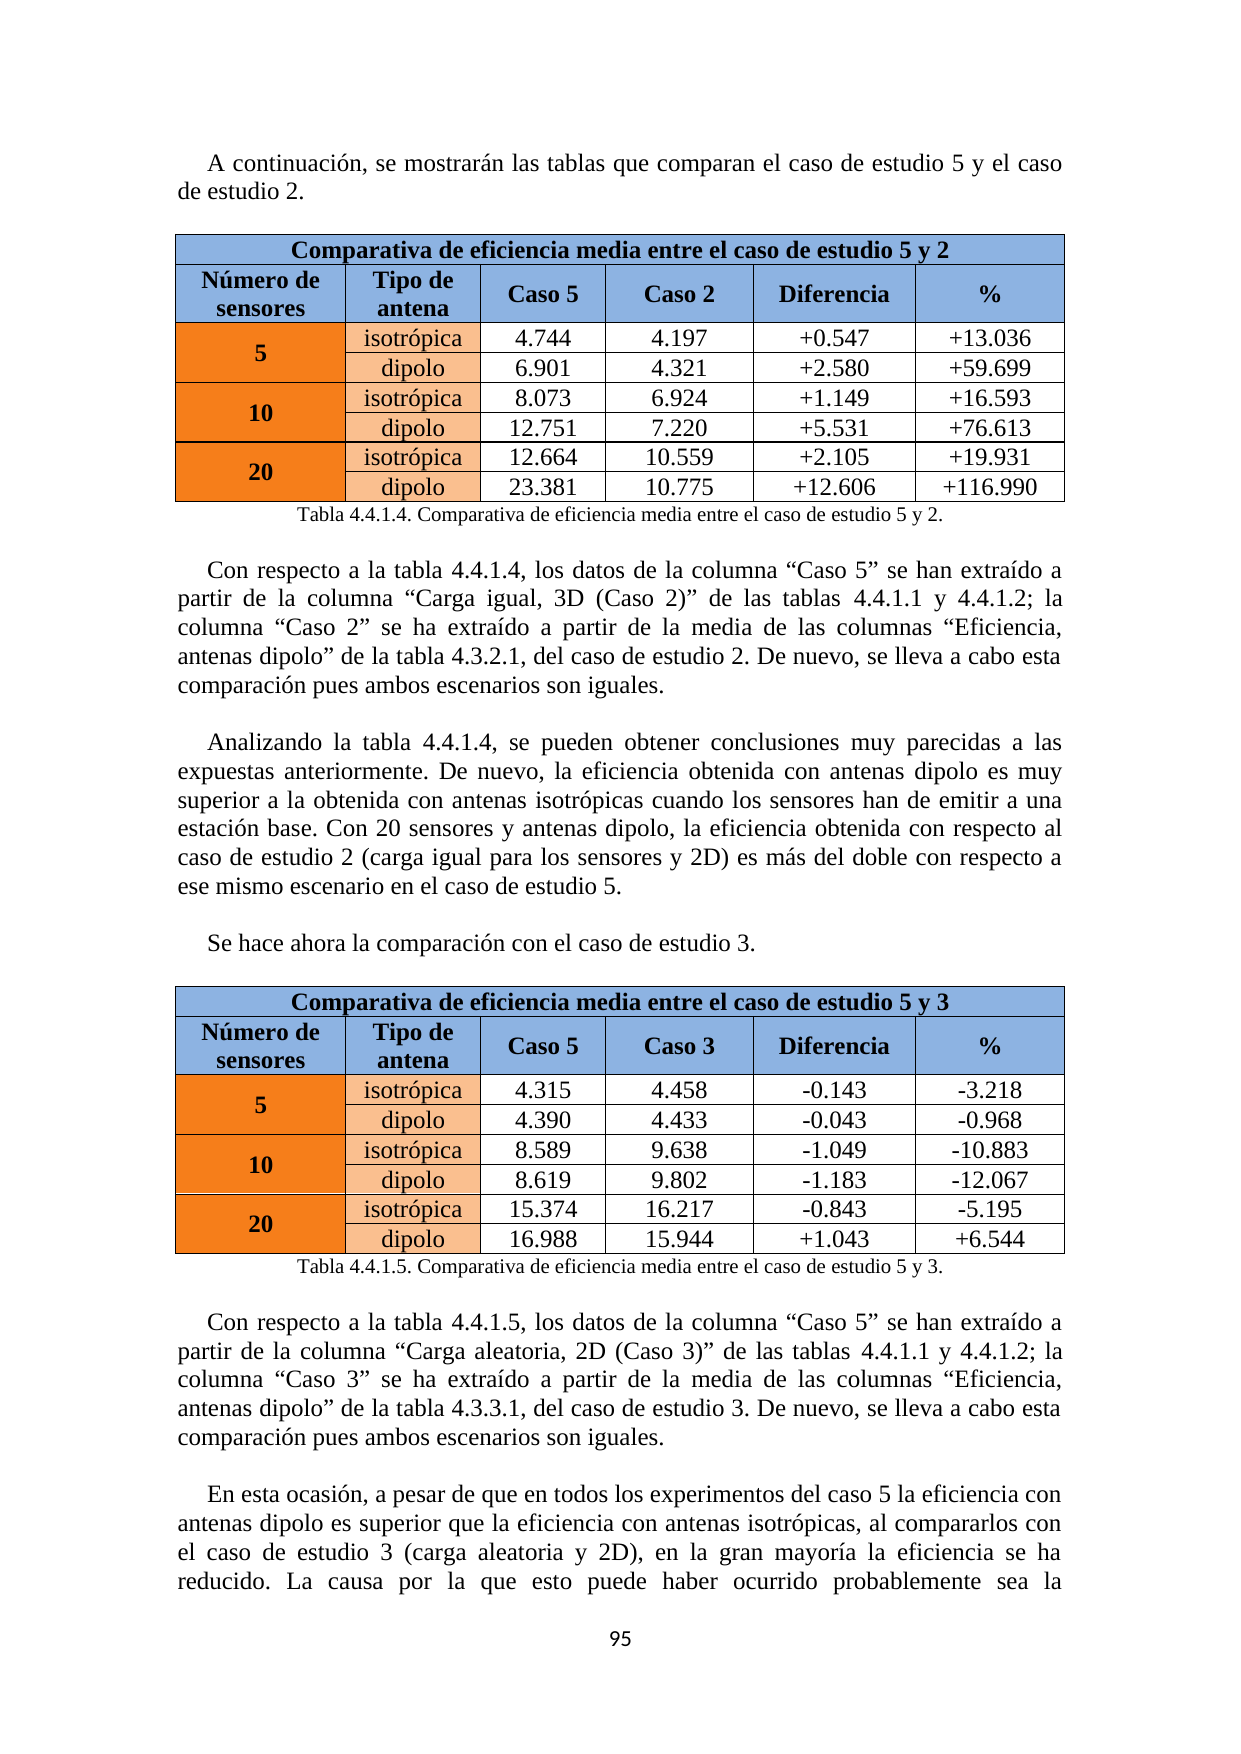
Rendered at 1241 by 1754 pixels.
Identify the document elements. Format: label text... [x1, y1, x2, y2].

text Con respecto a la tabla 4.4.1.5, los datos de la columna “Caso 5” se han extraído a partir de la columna “Carga aleatoria, 2D (Caso 3)” de las tablas 4.4.1.1 y 4.4.1.2; la columna “Caso 3” se ha extraído a partir de la media de las columnas “Eficiencia, antenas dipolo” de la tabla 4.3.3.1, del caso de estudio 3. De nuevo, se lleva a cabo esta comparación pues ambos escenarios son iguales. [177, 1307, 1063, 1451]
table_cell +76.613 [916, 413, 1064, 441]
text Tabla 4.4.1.4. Comparativa de eficiencia media entre el caso de estudio 5 y 2. [177, 502, 1063, 526]
table_cell +59.699 [916, 353, 1064, 382]
table_cell +6.544 [916, 1224, 1064, 1253]
table_cell Caso 2 [606, 265, 753, 322]
table_cell 7.220 [606, 413, 753, 441]
table_cell +1.043 [754, 1224, 915, 1253]
table_cell 16.988 [481, 1224, 605, 1253]
table_cell 20 [176, 1195, 345, 1253]
table_cell Caso 5 [481, 265, 605, 322]
table_cell +12.606 [754, 472, 915, 501]
text Con respecto a la tabla 4.4.1.4, los datos de la columna “Caso 5” se han extraído a partir de la columna “Carga igual, 3D (Caso 2)” de las tablas 4.4.1.1 y 4.4.1.2; la columna “Caso 2” se ha extraído a partir de la media de las columnas “Eficiencia, antenas dipolo” de la tabla 4.3.2.1, del caso de estudio 2. De nuevo, se lleva a cabo esta comparación pues ambos escenarios son iguales. [177, 555, 1063, 698]
table_cell 4.458 [606, 1075, 753, 1104]
table_cell 8.073 [481, 383, 605, 412]
table_cell 12.751 [481, 413, 605, 441]
table_cell isotrópica [346, 1075, 480, 1104]
table_cell +116.990 [916, 472, 1064, 501]
table_cell 16.217 [606, 1195, 753, 1223]
table_header Comparativa de eficiencia media entre el caso de estudio 5 y 3 [176, 987, 1064, 1016]
table_cell 6.924 [606, 383, 753, 412]
text Analizando la tabla 4.4.1.4, se pueden obtener conclusiones muy parecidas a las expuestas anteriormente. De nuevo, la eficiencia obtenida con antenas dipolo es muy superior a la obtenida con antenas isotrópicas cuando los sensores han de emitir a una estación base. Con 20 sensores y antenas dipolo, la eficiencia obtenida con respecto al caso de estudio 2 (carga igual para los sensores y 2D) es más del doble con respecto a ese mismo escenario en el caso de estudio 5. [177, 727, 1063, 900]
table_cell 4.744 [481, 323, 605, 352]
table_cell % [916, 1017, 1064, 1074]
table_cell 5 [176, 1075, 345, 1134]
table_cell -0.143 [754, 1075, 915, 1104]
table_cell dipolo [346, 1165, 480, 1193]
table_cell -0.968 [916, 1105, 1064, 1134]
table_cell isotrópica [346, 323, 480, 352]
table_cell isotrópica [346, 1195, 480, 1223]
table_cell -0.843 [754, 1195, 915, 1223]
table_cell dipolo [346, 353, 480, 382]
table_cell 23.381 [481, 472, 605, 501]
table_cell -10.883 [916, 1135, 1064, 1164]
table_cell dipolo [346, 1224, 480, 1253]
table_cell Diferencia [754, 1017, 915, 1074]
table_cell 12.664 [481, 443, 605, 471]
table_cell 4.315 [481, 1075, 605, 1104]
table_cell +1.149 [754, 383, 915, 412]
table_cell Número de sensores [176, 265, 345, 322]
table_cell +19.931 [916, 443, 1064, 471]
table_cell -0.043 [754, 1105, 915, 1134]
table_cell 20 [176, 443, 345, 501]
table_cell -1.049 [754, 1135, 915, 1164]
table_cell +2.580 [754, 353, 915, 382]
table_cell Diferencia [754, 265, 915, 322]
table_cell dipolo [346, 413, 480, 441]
table_cell 10 [176, 1135, 345, 1193]
table_cell 4.433 [606, 1105, 753, 1134]
table_cell 4.321 [606, 353, 753, 382]
table_cell % [916, 265, 1064, 322]
table_cell 9.802 [606, 1165, 753, 1193]
table_cell 8.589 [481, 1135, 605, 1164]
table_cell 5 [176, 323, 345, 382]
table_cell +16.593 [916, 383, 1064, 412]
table_cell isotrópica [346, 383, 480, 412]
table_cell +5.531 [754, 413, 915, 441]
table_cell +2.105 [754, 443, 915, 471]
table_cell Tipo de antena [346, 265, 480, 322]
table_cell +13.036 [916, 323, 1064, 352]
table_cell 15.374 [481, 1195, 605, 1223]
text Se hace ahora la comparación con el caso de estudio 3. [177, 928, 1063, 957]
table_cell Caso 5 [481, 1017, 605, 1074]
table_cell dipolo [346, 1105, 480, 1134]
table_cell 8.619 [481, 1165, 605, 1193]
table_cell -12.067 [916, 1165, 1064, 1193]
table_cell 10 [176, 383, 345, 441]
table_cell isotrópica [346, 443, 480, 471]
table_cell 4.390 [481, 1105, 605, 1134]
table_cell dipolo [346, 472, 480, 501]
table_cell -5.195 [916, 1195, 1064, 1223]
table_cell +0.547 [754, 323, 915, 352]
table_cell 10.775 [606, 472, 753, 501]
table_cell 6.901 [481, 353, 605, 382]
table_cell -1.183 [754, 1165, 915, 1193]
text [177, 1479, 1063, 1594]
table_cell 10.559 [606, 443, 753, 471]
table_cell 4.197 [606, 323, 753, 352]
table_cell Caso 3 [606, 1017, 753, 1074]
table_header Comparativa de eficiencia media entre el caso de estudio 5 y 2 [176, 235, 1064, 264]
table_cell isotrópica [346, 1135, 480, 1164]
text A continuación, se mostrarán las tablas que comparan el caso de estudio 5 y el caso de estudio 2. [177, 148, 1063, 205]
table_cell 9.638 [606, 1135, 753, 1164]
table_cell Número de sensores [176, 1017, 345, 1074]
table_cell Tipo de antena [346, 1017, 480, 1074]
table_cell -3.218 [916, 1075, 1064, 1104]
text Tabla 4.4.1.5. Comparativa de eficiencia media entre el caso de estudio 5 y 3. [177, 1254, 1063, 1278]
table_cell 15.944 [606, 1224, 753, 1253]
